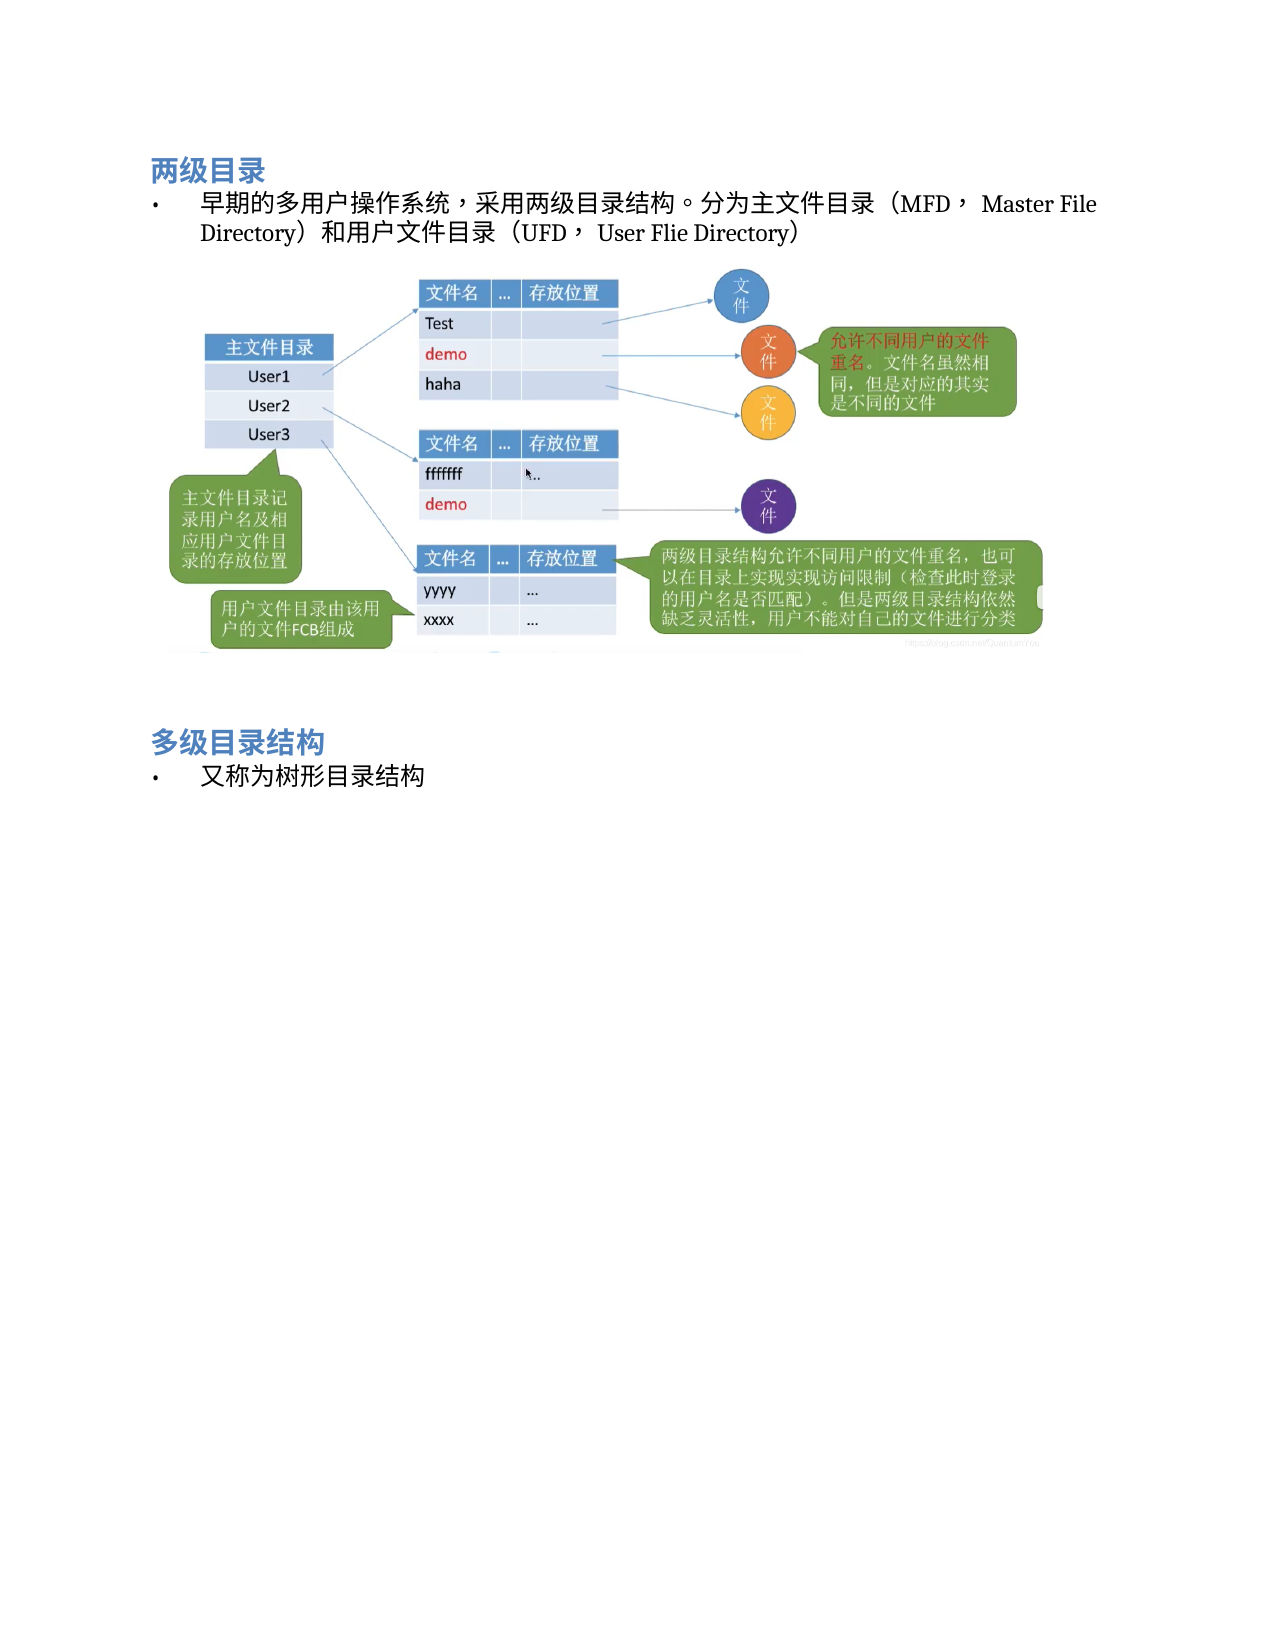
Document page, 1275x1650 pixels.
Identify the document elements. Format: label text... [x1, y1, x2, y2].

subtitle 多级目录结构 [150, 723, 1125, 762]
list 又称为树形目录结构 [150, 762, 1125, 791]
subtitle 两级目录 [150, 150, 1125, 190]
picture [168, 268, 1044, 653]
list 早期的多用户操作系统，采用两级目录结构。分为主文件目录（MFD， Master File Directory）和用户文件目录（UFD， User Flie Directory） [150, 190, 1125, 247]
